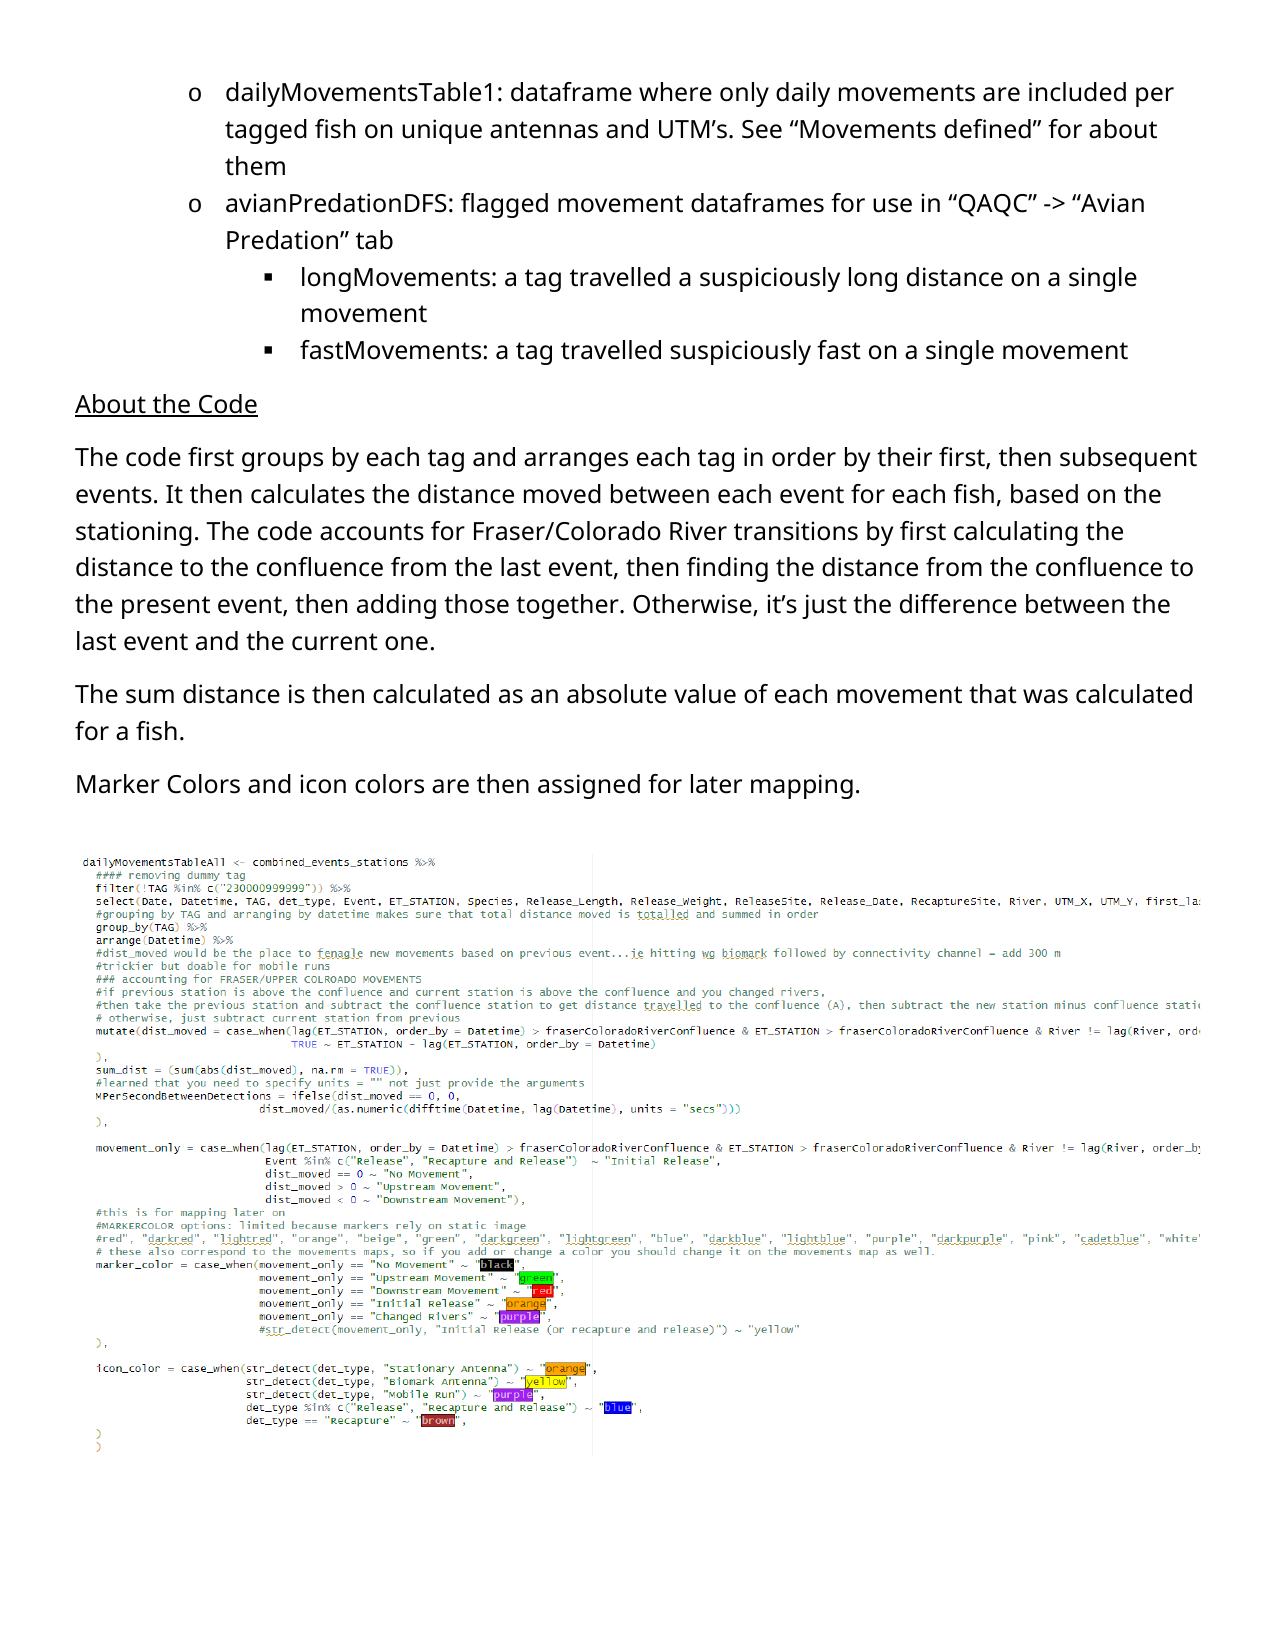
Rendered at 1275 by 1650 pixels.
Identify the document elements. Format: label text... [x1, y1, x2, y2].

list fastMovements: a tag travelled suspiciously fast on a single movement [262, 333, 1200, 367]
picture [75, 854, 1200, 1457]
text Marker Colors and icon colors are then assigned for later mapping. [75, 767, 1200, 801]
text The sum distance is then calculated as an absolute value of each movement that was calculated for a fish. [75, 677, 1200, 748]
text About the Code [75, 386, 1200, 420]
list dailyMovementsTable1: dataframe where only daily movements are included per tagged fish on unique antennas and UTM’s. See “Movements defined” for about them [187, 75, 1200, 183]
list longMovements: a tag travelled a suspiciously long distance on a single movement [262, 259, 1200, 330]
text The code first groups by each tag and arranges each tag in order by their first, then subsequent events. It then calculates the distance moved between each event for each fish, based on the stationing. The code accounts for Fraser/Colorado River transitions by first calculating the distance to the confluence from the last event, then finding the distance from the confluence to the present event, then adding those together. Otherwise, it’s just the difference between the last event and the current one. [75, 440, 1200, 658]
list avianPredationDFS: flagged movement dataframes for use in “QAQC” -> “Avian Predation” tab [187, 186, 1200, 257]
